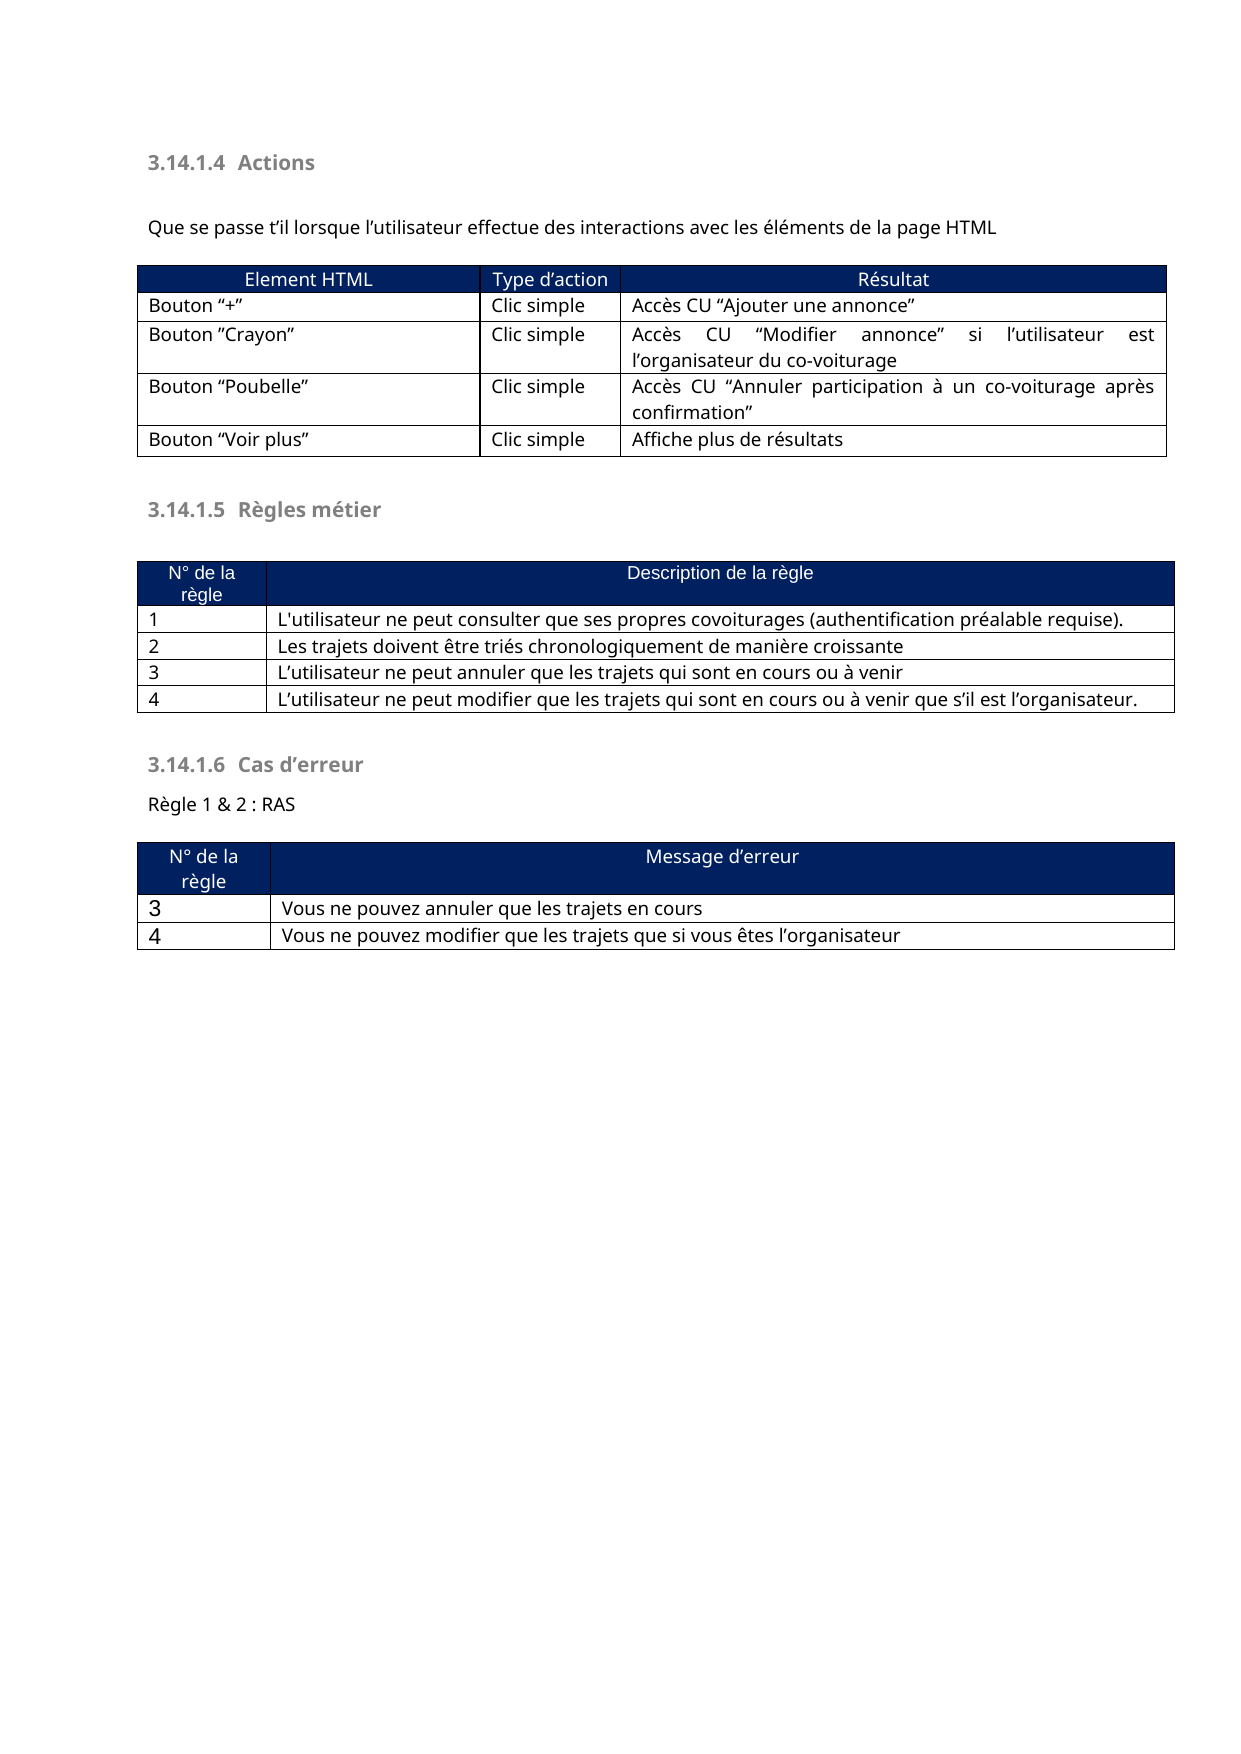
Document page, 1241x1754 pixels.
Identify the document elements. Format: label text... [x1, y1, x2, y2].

table_cell L'utilisateur ne peut consulter que ses propres covoiturages (authentification préalable requise). [267, 606, 1174, 632]
subtitle Cas d’erreur [148, 750, 1162, 778]
table_cell 3 [138, 895, 270, 922]
table_cell Clic simple [481, 293, 620, 321]
table_cell Accès CU “Ajouter une annonce” [621, 293, 1166, 321]
table_header Description de la règle [267, 562, 1174, 605]
table_cell 3 [138, 660, 266, 685]
subtitle Règles métier [148, 495, 1162, 523]
table_cell Clic simple [481, 374, 620, 425]
table_cell Bouton “Poubelle” [138, 374, 479, 425]
table_cell Accès CU “Annuler participation à un co-voiturage après confirmation” [621, 374, 1166, 425]
table_cell 2 [138, 633, 266, 658]
table_cell Clic simple [481, 426, 620, 456]
table_cell 4 [138, 923, 270, 949]
table_header Element HTML [138, 266, 479, 292]
table_cell 4 [138, 686, 266, 712]
table_cell Vous ne pouvez modifier que les trajets que si vous êtes l’organisateur [271, 923, 1174, 949]
table_cell Bouton “+” [138, 293, 479, 321]
table_header Résultat [621, 266, 1166, 292]
table_header Message d’erreur [271, 843, 1174, 894]
subtitle Actions [148, 148, 1162, 176]
text Règle 1 & 2 : RAS [148, 791, 1162, 817]
table_header N° de la règle [138, 843, 270, 894]
table_cell L’utilisateur ne peut annuler que les trajets qui sont en cours ou à venir [267, 660, 1174, 685]
table_cell 1 [138, 606, 266, 632]
table_cell Les trajets doivent être triés chronologiquement de manière croissante [267, 633, 1174, 658]
text Que se passe t’il lorsque l’utilisateur effectue des interactions avec les éléments de la page HTML [148, 214, 1162, 240]
table_cell Affiche plus de résultats [621, 426, 1166, 456]
table_cell Accès CU “Modifier annonce” si l’utilisateur est l’organisateur du co-voiturage [621, 322, 1166, 373]
table_header N° de la règle [138, 562, 266, 605]
table_cell L’utilisateur ne peut modifier que les trajets qui sont en cours ou à venir que s’il est l’organisateur. [267, 686, 1174, 712]
table_cell Clic simple [481, 322, 620, 373]
table_cell Bouton ”Crayon” [138, 322, 479, 373]
table_header Type d’action [481, 266, 620, 292]
table_cell Vous ne pouvez annuler que les trajets en cours [271, 895, 1174, 922]
table_cell Bouton “Voir plus” [138, 426, 479, 456]
